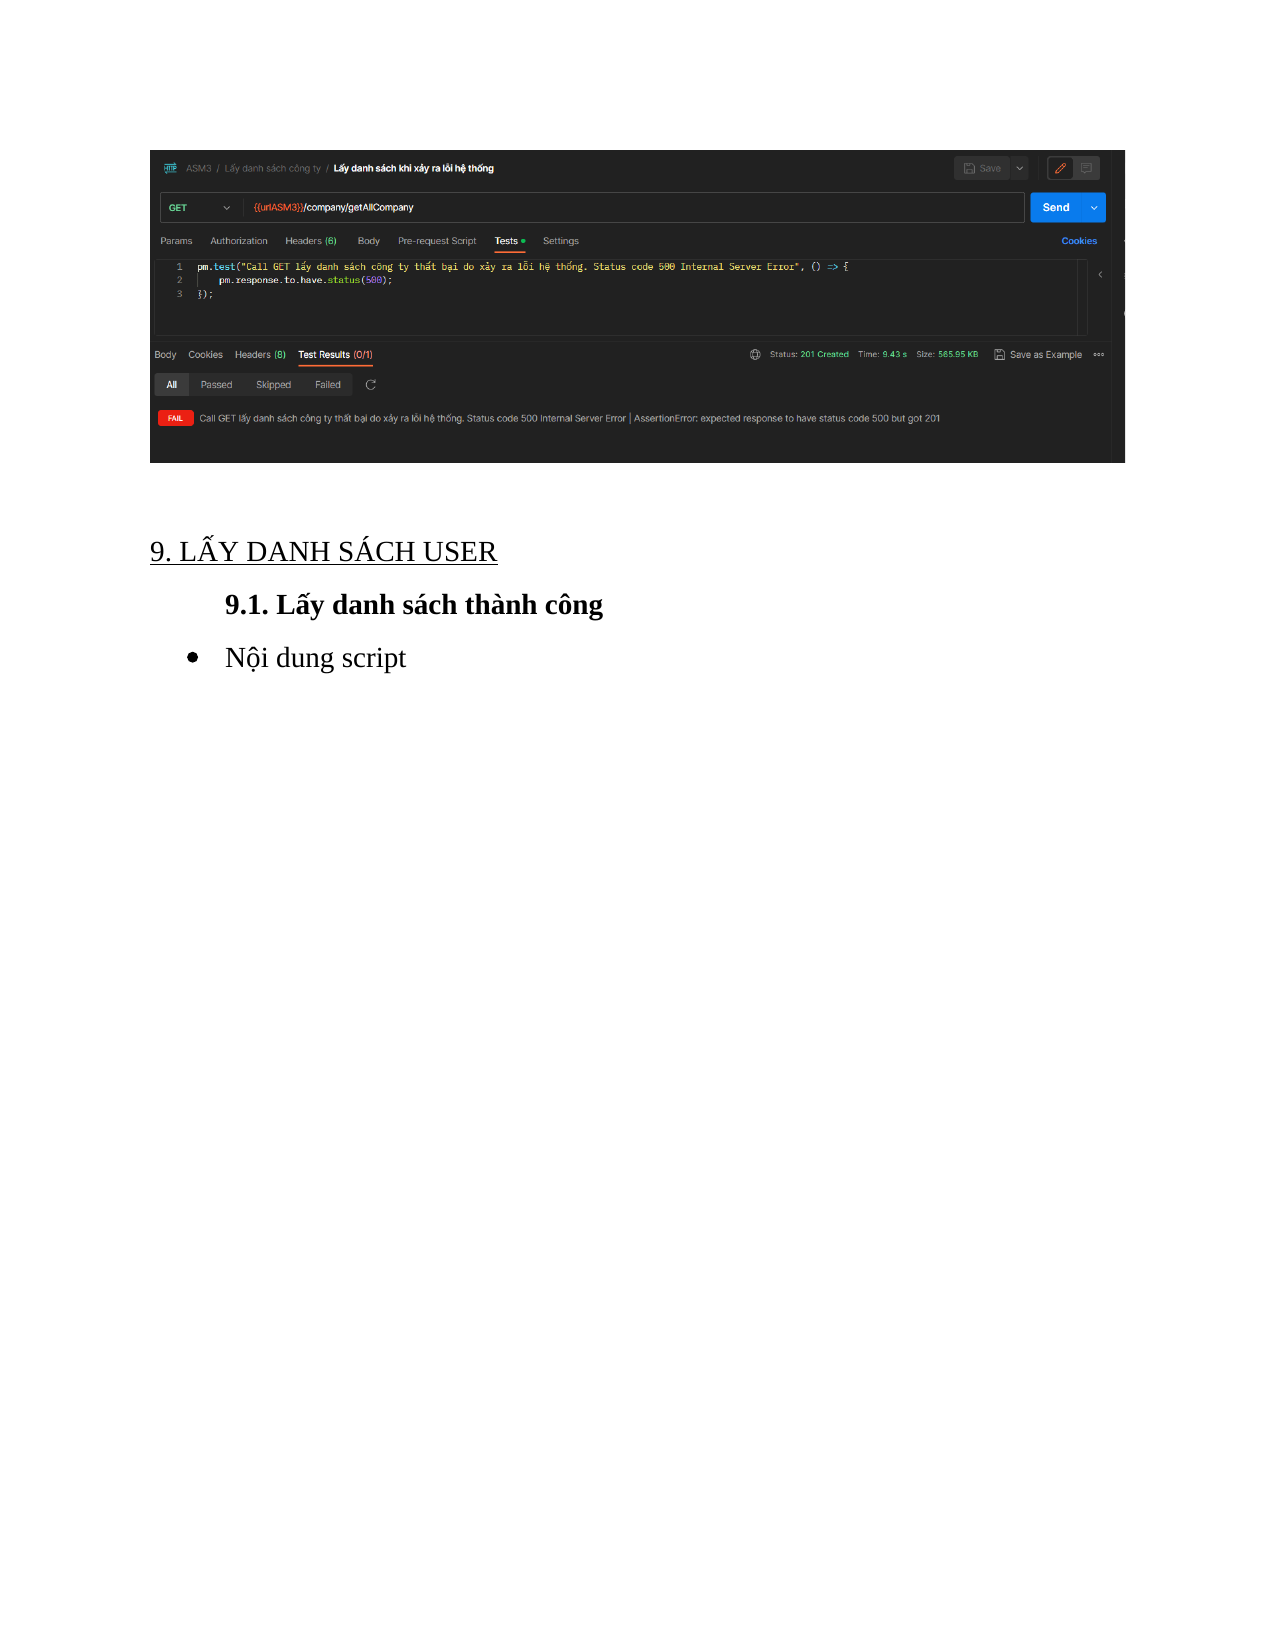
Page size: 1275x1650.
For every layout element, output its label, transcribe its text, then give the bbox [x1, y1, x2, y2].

text 9. LẤY DANH SÁCH USER [150, 534, 1125, 568]
text 9.1. Lấy danh sách thành công [150, 587, 1125, 621]
list Nội dung script [187, 640, 1125, 674]
picture [150, 150, 1125, 463]
